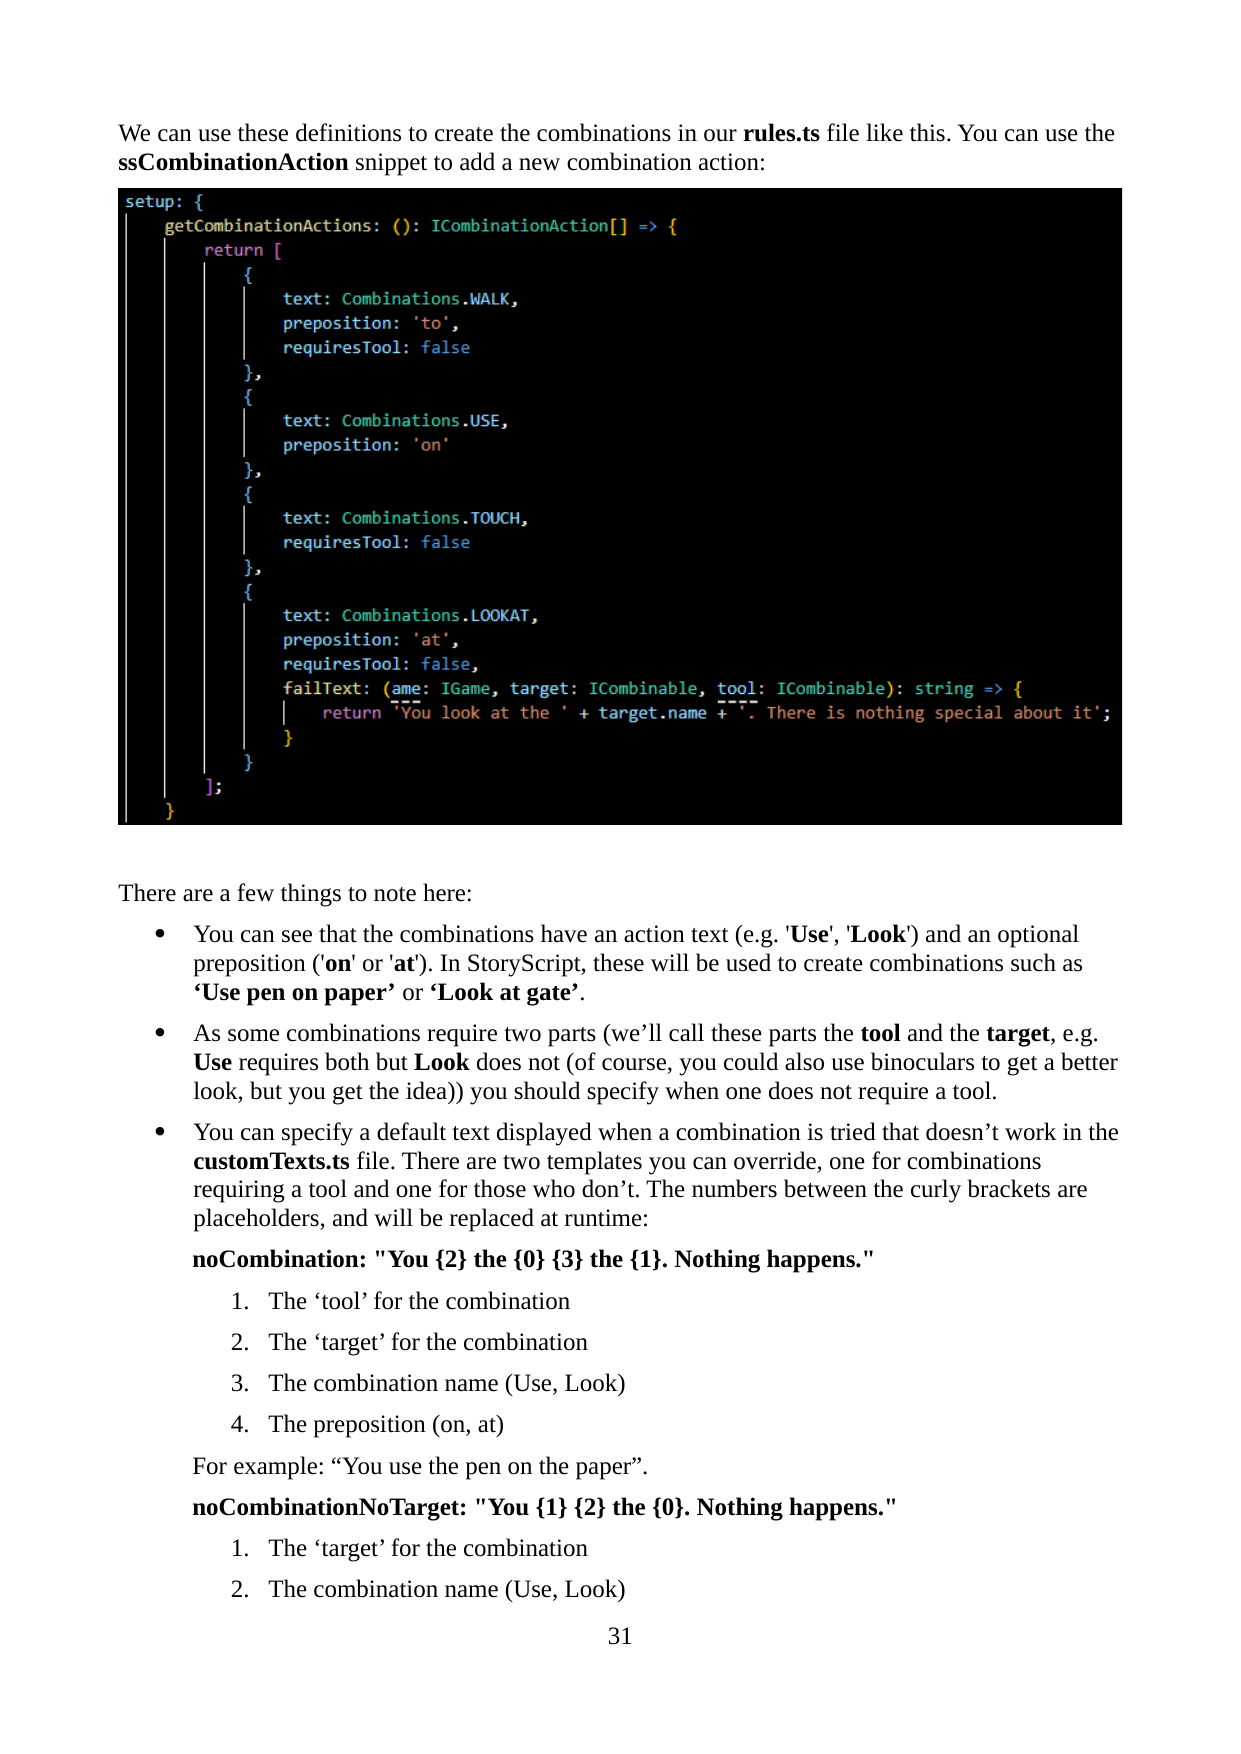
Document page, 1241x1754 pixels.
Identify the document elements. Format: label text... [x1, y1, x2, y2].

list The preposition (on, at) [231, 1409, 1122, 1438]
text For example: “You use the pen on the paper”. [192, 1451, 1122, 1479]
list The ‘tool’ for the combination [231, 1286, 1122, 1314]
list The ‘target’ for the combination [231, 1533, 1122, 1562]
list As some combinations require two parts (we’ll call these parts the tool and the target, e.g. Use requires both but Look does not (of course, you could also use binoculars to get a better look, but you get the idea)) you should specify when one does not require a tool. [156, 1018, 1122, 1104]
text noCombination: "You {2} the {0} {3} the {1}. Nothing happens." [192, 1244, 1122, 1273]
list You can specify a default text displayed when a combination is tried that doesn’t work in the customTexts.ts file. There are two templates you can override, one for combinations requiring a tool and one for those who don’t. The numbers between the curly brackets are placeholders, and will be replaced at runtime: [156, 1117, 1122, 1232]
text noCombinationNoTarget: "You {1} {2} the {0}. Nothing happens." [192, 1492, 1122, 1521]
picture [118, 188, 1123, 825]
list The ‘target’ for the combination [231, 1327, 1122, 1356]
list The combination name (Use, Look) [231, 1574, 1122, 1603]
text There are a few things to note here: [118, 878, 1122, 907]
list The combination name (Use, Look) [231, 1368, 1122, 1397]
text We can use these definitions to create the combinations in our rules.ts file like this. You can use the ssCombinationAction snippet to add a new combination action: [118, 118, 1122, 176]
list You can see that the combinations have an action text (e.g. 'Use', 'Look') and an optional preposition ('on' or 'at'). In StoryScript, these will be used to create combinations such as ‘Use pen on paper’ or ‘Look at gate’. [156, 919, 1122, 1006]
